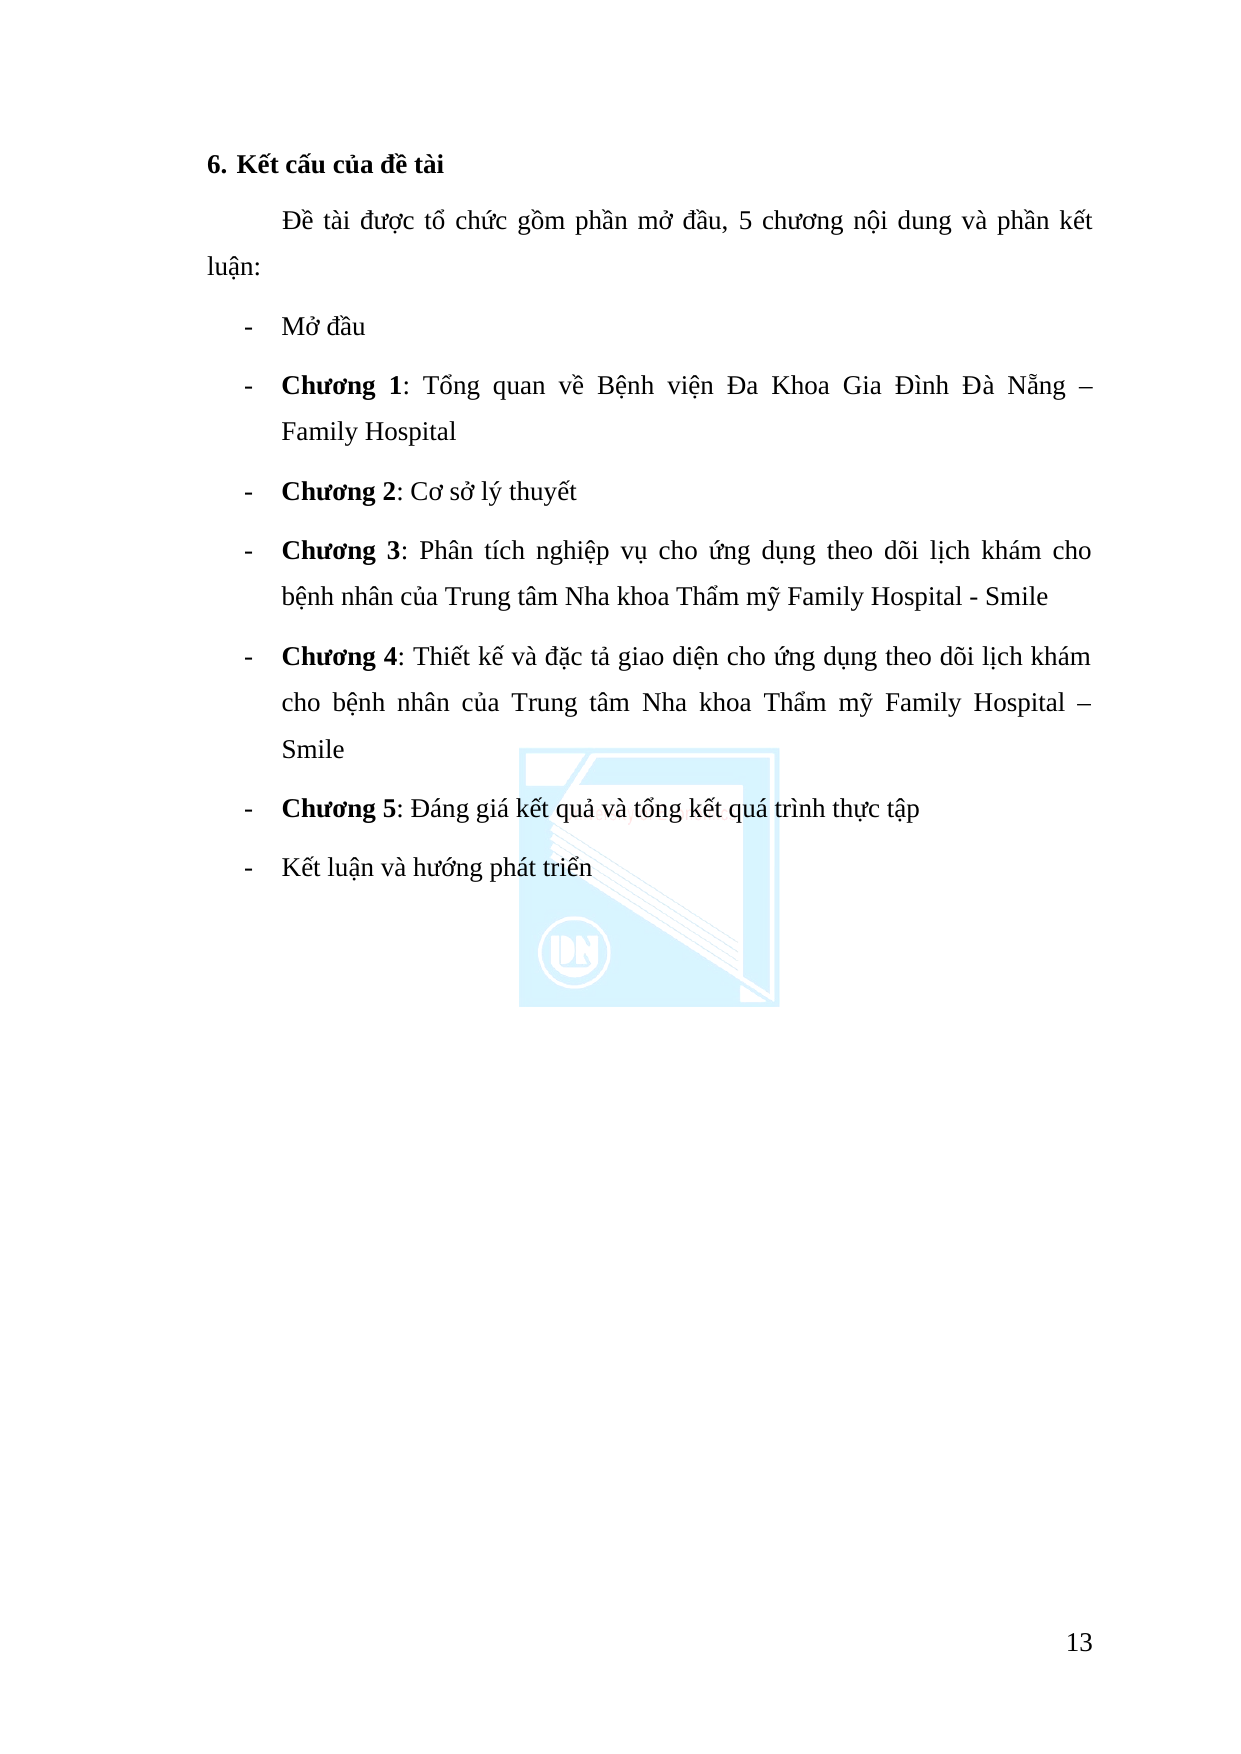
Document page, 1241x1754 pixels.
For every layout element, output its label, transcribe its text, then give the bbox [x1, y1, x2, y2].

text Kết luận và hướng phát triển [244, 851, 1092, 882]
text Chương 5: Đáng giá kết quả và tổng kết quá trình thực tập [244, 792, 1092, 823]
list Kết cấu của đề tài [207, 148, 1092, 179]
text Chương 2: Cơ sở lý thuyết [244, 474, 1092, 506]
text Chương 4: Thiết kế và đặc tả giao diện cho ứng dụng theo dõi lịch khám cho bệnh nhân của Trung tâm Nha khoa Thẩm mỹ Family Hospital – Smile [244, 639, 1092, 764]
text Đề tài được tổ chức gồm phần mở đầu, 5 chương nội dung và phần kết luận: [207, 204, 1092, 282]
text Mở đầu [244, 309, 1092, 341]
text Chương 3: Phân tích nghiệp vụ cho ứng dụng theo dõi lịch khám cho bệnh nhân của Trung tâm Nha khoa Thẩm mỹ Family Hospital - Smile [244, 534, 1092, 612]
text Chương 1: Tổng quan về Bệnh viện Đa Khoa Gia Đình Đà Nẵng – Family Hospital [244, 369, 1092, 447]
